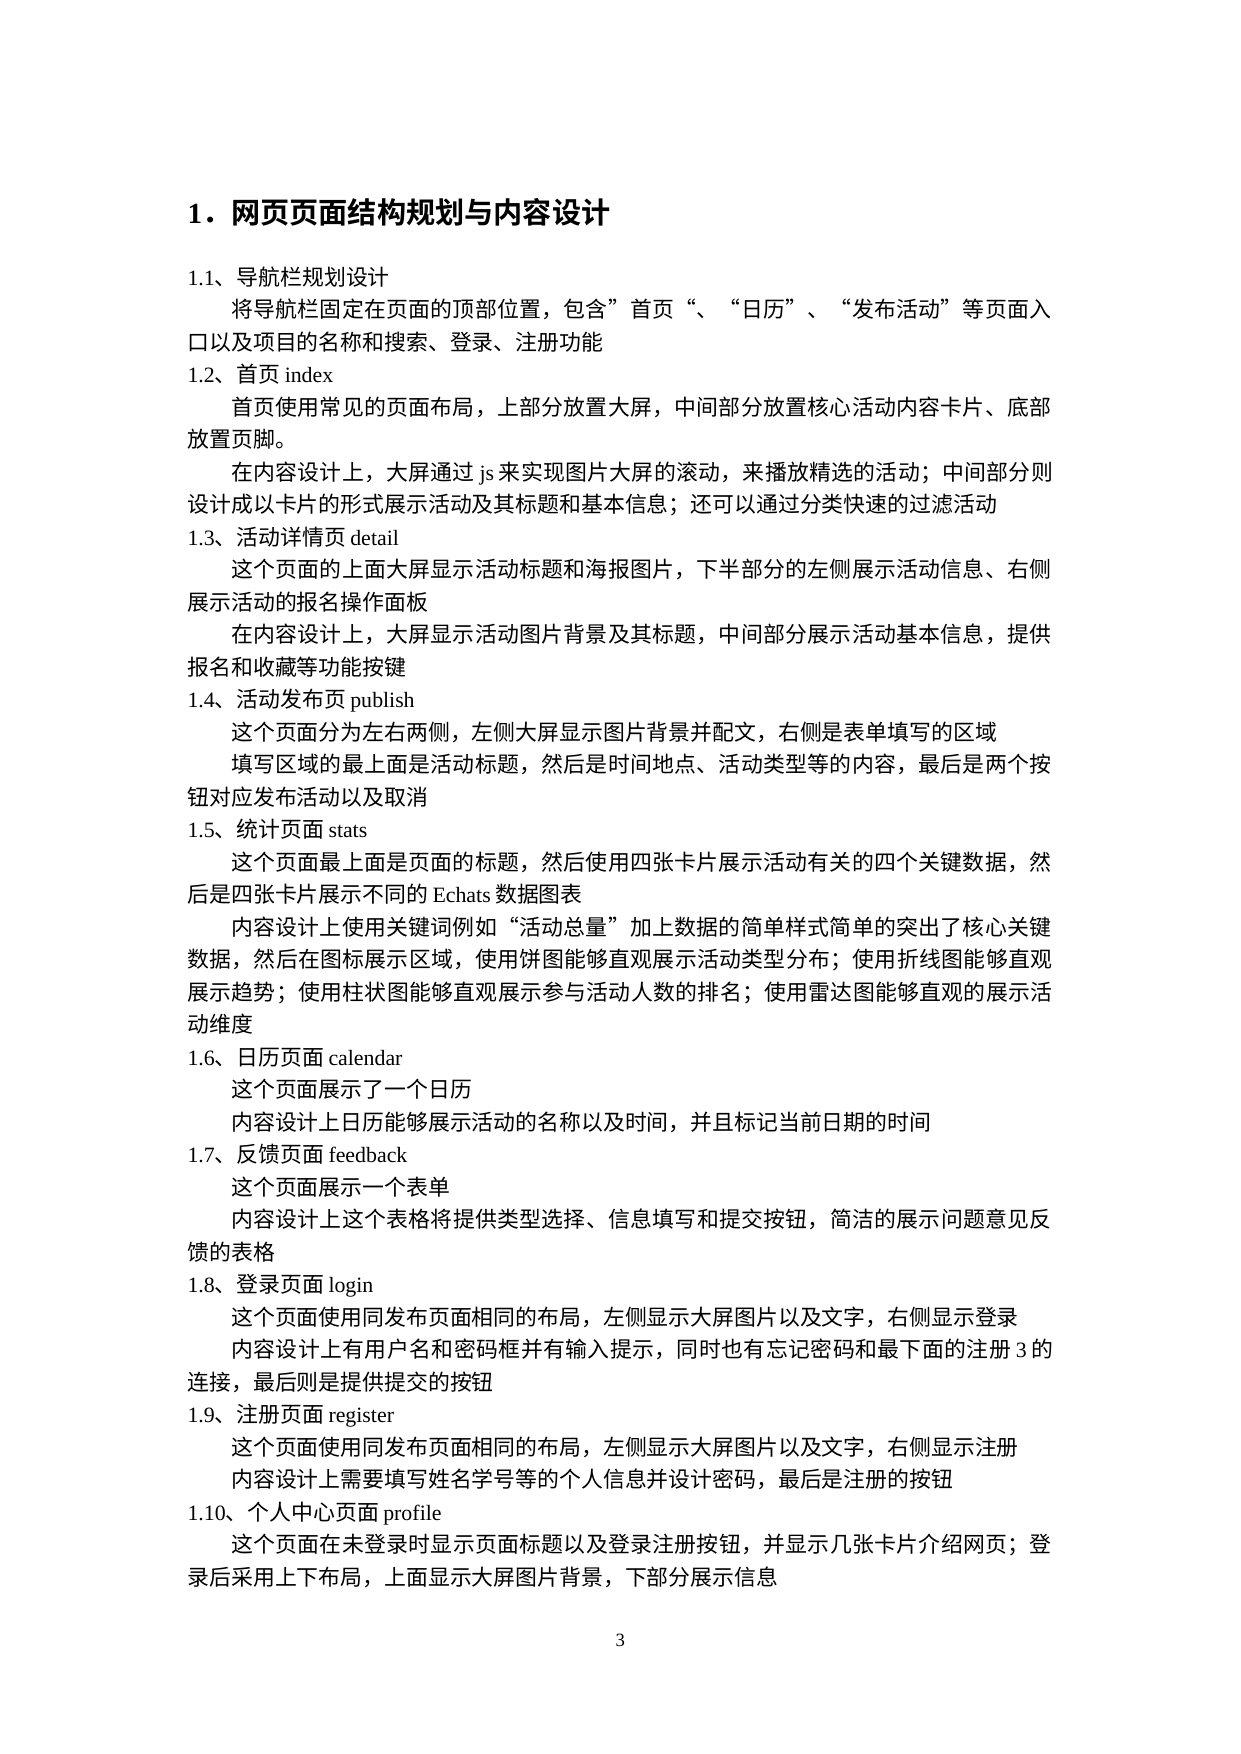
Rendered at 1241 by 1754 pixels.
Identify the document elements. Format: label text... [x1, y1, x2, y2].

list 将导航栏固定在页面的顶部位置，包含”首页“、“日历”、“发布活动”等页面入口以及项目的名称和搜索、登录、注册功能 [187, 292, 1053, 357]
list 在内容设计上，大屏显示活动图片背景及其标题，中间部分展示活动基本信息，提供报名和收藏等功能按键 [187, 617, 1053, 682]
list 内容设计上需要填写姓名学号等的个人信息并设计密码，最后是注册的按钮 [187, 1462, 1053, 1494]
list 在内容设计上，大屏通过js来实现图片大屏的滚动，来播放精选的活动；中间部分则设计成以卡片的形式展示活动及其标题和基本信息；还可以通过分类快速的过滤活动 [187, 454, 1053, 519]
list 这个页面使用同发布页面相同的布局，左侧显示大屏图片以及文字，右侧显示登录 [187, 1299, 1053, 1332]
list 这个页面最上面是页面的标题，然后使用四张卡片展示活动有关的四个关键数据，然后是四张卡片展示不同的Echats数据图表 [187, 844, 1053, 909]
list 内容设计上这个表格将提供类型选择、信息填写和提交按钮，简洁的展示问题意见反馈的表格 [187, 1202, 1053, 1267]
list 1.9、注册页面register [187, 1397, 1053, 1429]
list 这个页面分为左右两侧，左侧大屏显示图片背景并配文，右侧是表单填写的区域 [187, 714, 1053, 747]
list 首页使用常见的页面布局，上部分放置大屏，中间部分放置核心活动内容卡片、底部放置页脚。 [187, 389, 1053, 454]
list 这个页面展示了一个日历 [187, 1072, 1053, 1104]
list 1.10、个人中心页面profile [187, 1494, 1053, 1527]
list 1.3、活动详情页detail [187, 519, 1053, 552]
list 这个页面的上面大屏显示活动标题和海报图片，下半部分的左侧展示活动信息、右侧展示活动的报名操作面板 [187, 552, 1053, 617]
list 这个页面展示一个表单 [187, 1169, 1053, 1202]
list 1.6、日历页面calendar [187, 1039, 1053, 1072]
list 内容设计上有用户名和密码框并有输入提示，同时也有忘记密码和最下面的注册3的连接，最后则是提供提交的按钮 [187, 1332, 1053, 1397]
list 1.8、登录页面login [187, 1267, 1053, 1299]
list 1.1、导航栏规划设计 [187, 259, 1053, 292]
list 1.5、统计页面stats [187, 812, 1053, 844]
list 内容设计上日历能够展示活动的名称以及时间，并且标记当前日期的时间 [187, 1104, 1053, 1137]
list 填写区域的最上面是活动标题，然后是时间地点、活动类型等的内容，最后是两个按钮对应发布活动以及取消 [187, 747, 1053, 812]
list 1.4、活动发布页publish [187, 682, 1053, 714]
list 这个页面在未登录时显示页面标题以及登录注册按钮，并显示几张卡片介绍网页；登录后采用上下布局，上面显示大屏图片背景，下部分展示信息 [187, 1527, 1053, 1592]
list 这个页面使用同发布页面相同的布局，左侧显示大屏图片以及文字，右侧显示注册 [187, 1429, 1053, 1462]
list 网页页面结构规划与内容设计 [187, 178, 1053, 243]
list 1.7、反馈页面feedback [187, 1137, 1053, 1169]
list 1.2、首页index [187, 357, 1053, 389]
list 内容设计上使用关键词例如“活动总量”加上数据的简单样式简单的突出了核心关键数据，然后在图标展示区域，使用饼图能够直观展示活动类型分布；使用折线图能够直观展示趋势；使用柱状图能够直观展示参与活动人数的排名；使用雷达图能够直观的展示活动维度 [187, 909, 1053, 1039]
